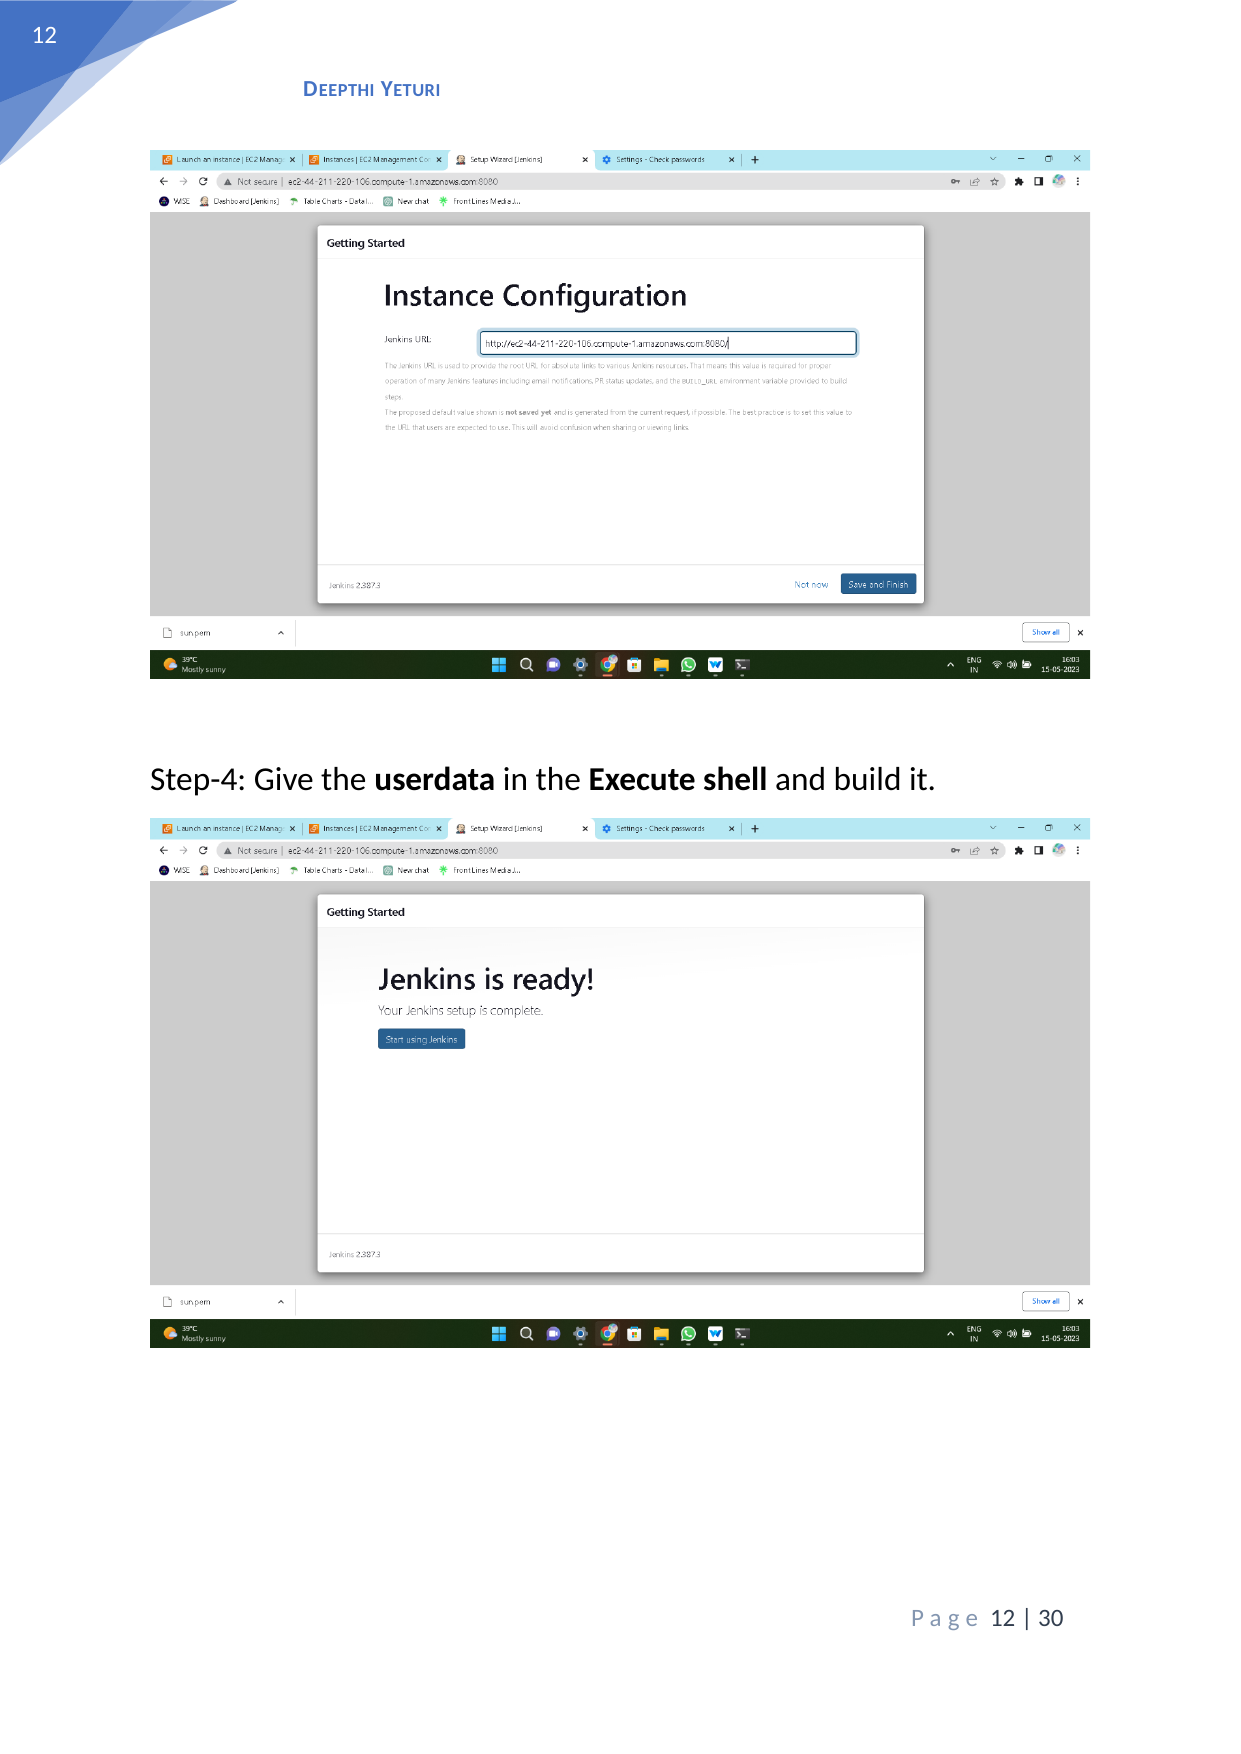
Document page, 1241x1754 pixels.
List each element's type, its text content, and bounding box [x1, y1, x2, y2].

text Step-4: Give the userdata in the Execute shell and build it. [150, 758, 1090, 799]
picture [0, 0, 1091, 679]
picture [150, 818, 1091, 1348]
